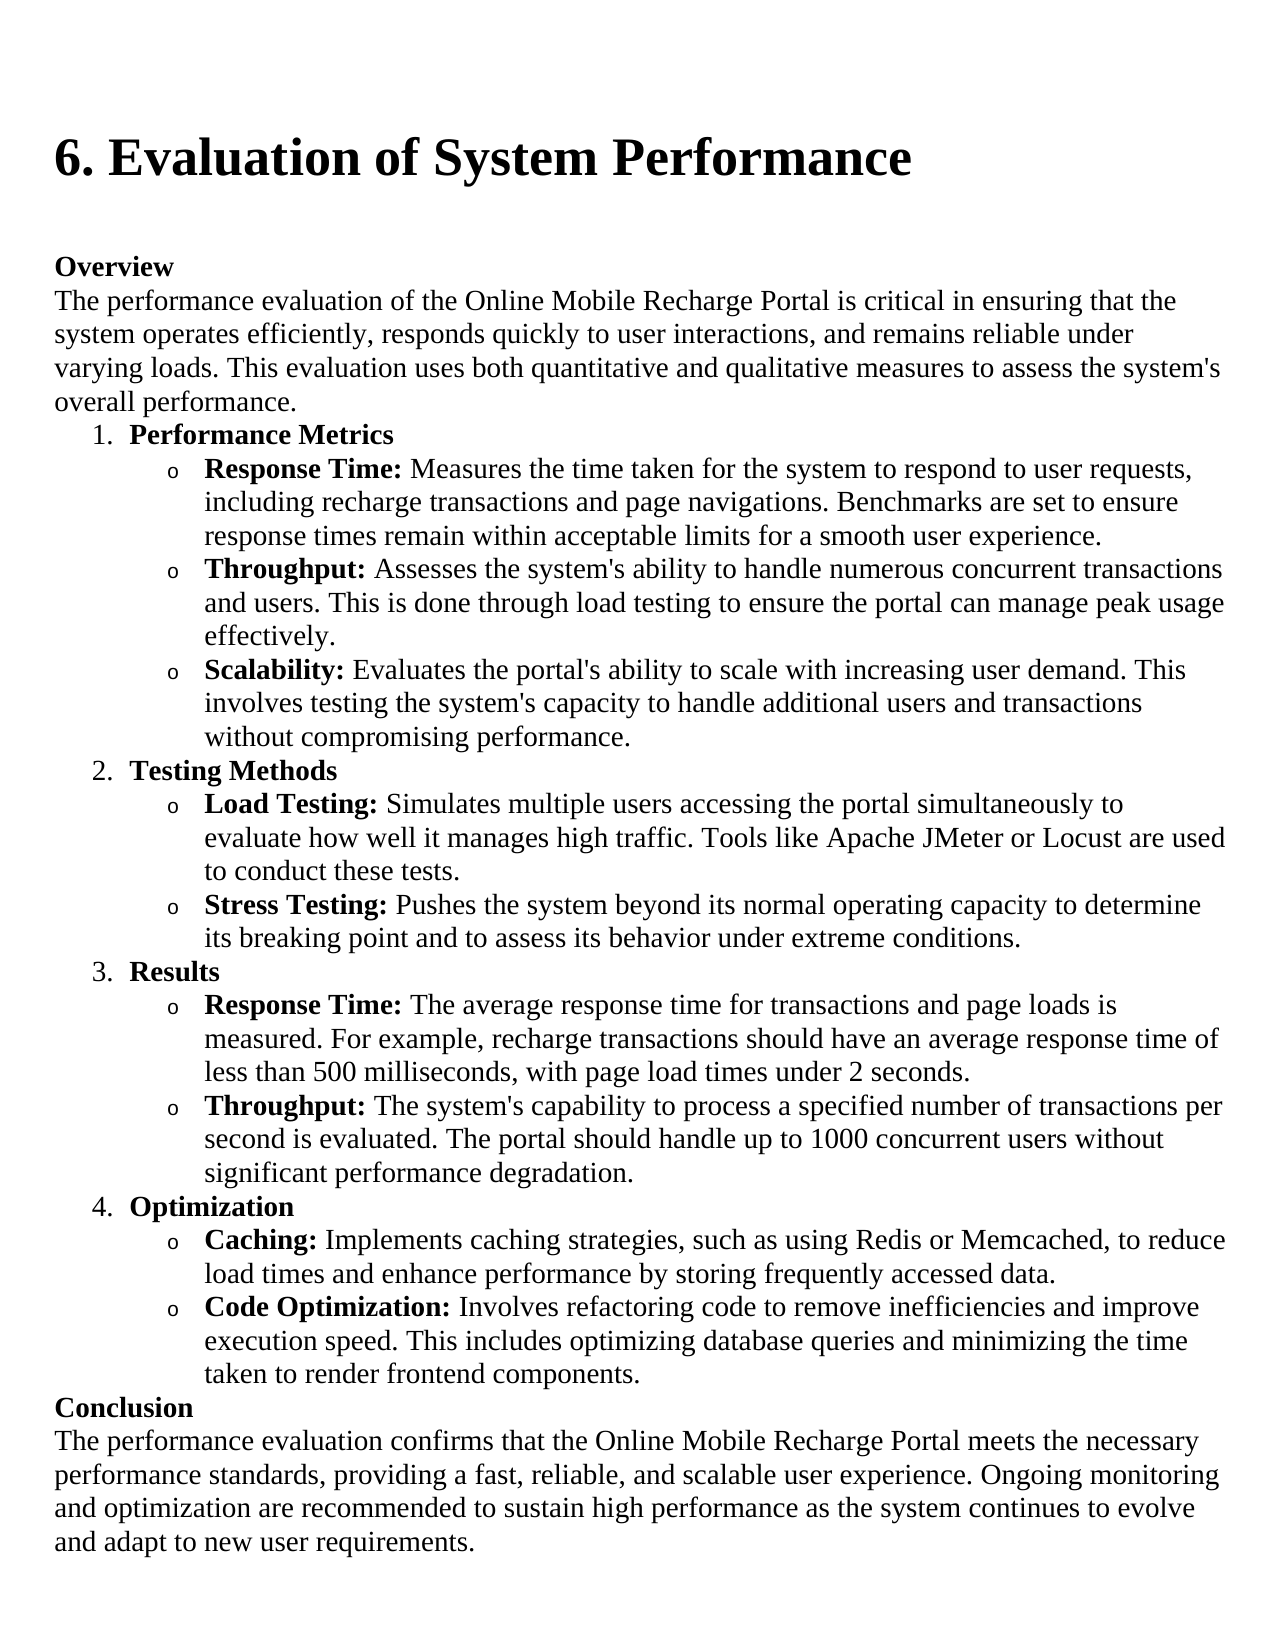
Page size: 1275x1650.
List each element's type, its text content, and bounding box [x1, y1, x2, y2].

list Stress Testing: Pushes the system beyond its normal operating capacity to determine its breaking point and to assess its behavior under extreme conditions. [167, 887, 1227, 954]
list Caching: Implements caching strategies, such as using Redis or Memcached, to reduce load times and enhance performance by storing frequently accessed data. [167, 1222, 1227, 1289]
list Optimization [92, 1189, 1227, 1222]
list Code Optimization: Involves refactoring code to remove inefficiencies and improve execution speed. This includes optimizing database queries and minimizing the time taken to render frontend components. [167, 1289, 1227, 1390]
text Overview [54, 249, 1227, 283]
list Results [92, 954, 1227, 987]
list Load Testing: Simulates multiple users accessing the portal simultaneously to evaluate how well it manages high traffic. Tools like Apache JMeter or Locust are used to conduct these tests. [167, 786, 1227, 887]
list Response Time: Measures the time taken for the system to respond to user requests, including recharge transactions and page navigations. Benchmarks are set to ensure response times remain within acceptable limits for a smooth user experience. [167, 451, 1227, 551]
list Performance Metrics [92, 417, 1227, 451]
list Testing Methods [92, 753, 1227, 786]
text 6. Evaluation of System Performance [54, 125, 1227, 187]
text Conclusion [54, 1390, 1227, 1423]
text The performance evaluation confirms that the Online Mobile Recharge Portal meets the necessary performance standards, providing a fast, reliable, and scalable user experience. Ongoing monitoring and optimization are recommended to sustain high performance as the system continues to evolve and adapt to new user requirements. [54, 1423, 1227, 1558]
list Response Time: The average response time for transactions and page loads is measured. For example, recharge transactions should have an average response time of less than 500 milliseconds, with page load times under 2 seconds. [167, 987, 1227, 1088]
text The performance evaluation of the Online Mobile Recharge Portal is critical in ensuring that the system operates efficiently, responds quickly to user interactions, and remains reliable under varying loads. This evaluation uses both quantitative and qualitative measures to assess the system's overall performance. [54, 283, 1227, 417]
list Throughput: The system's capability to process a specified number of transactions per second is evaluated. The portal should handle up to 1000 concurrent users without significant performance degradation. [167, 1088, 1227, 1189]
list Scalability: Evaluates the portal's ability to scale with increasing user demand. This involves testing the system's capacity to handle additional users and transactions without compromising performance. [167, 652, 1227, 753]
list Throughput: Assesses the system's ability to handle numerous concurrent transactions and users. This is done through load testing to ensure the portal can manage peak usage effectively. [167, 551, 1227, 652]
